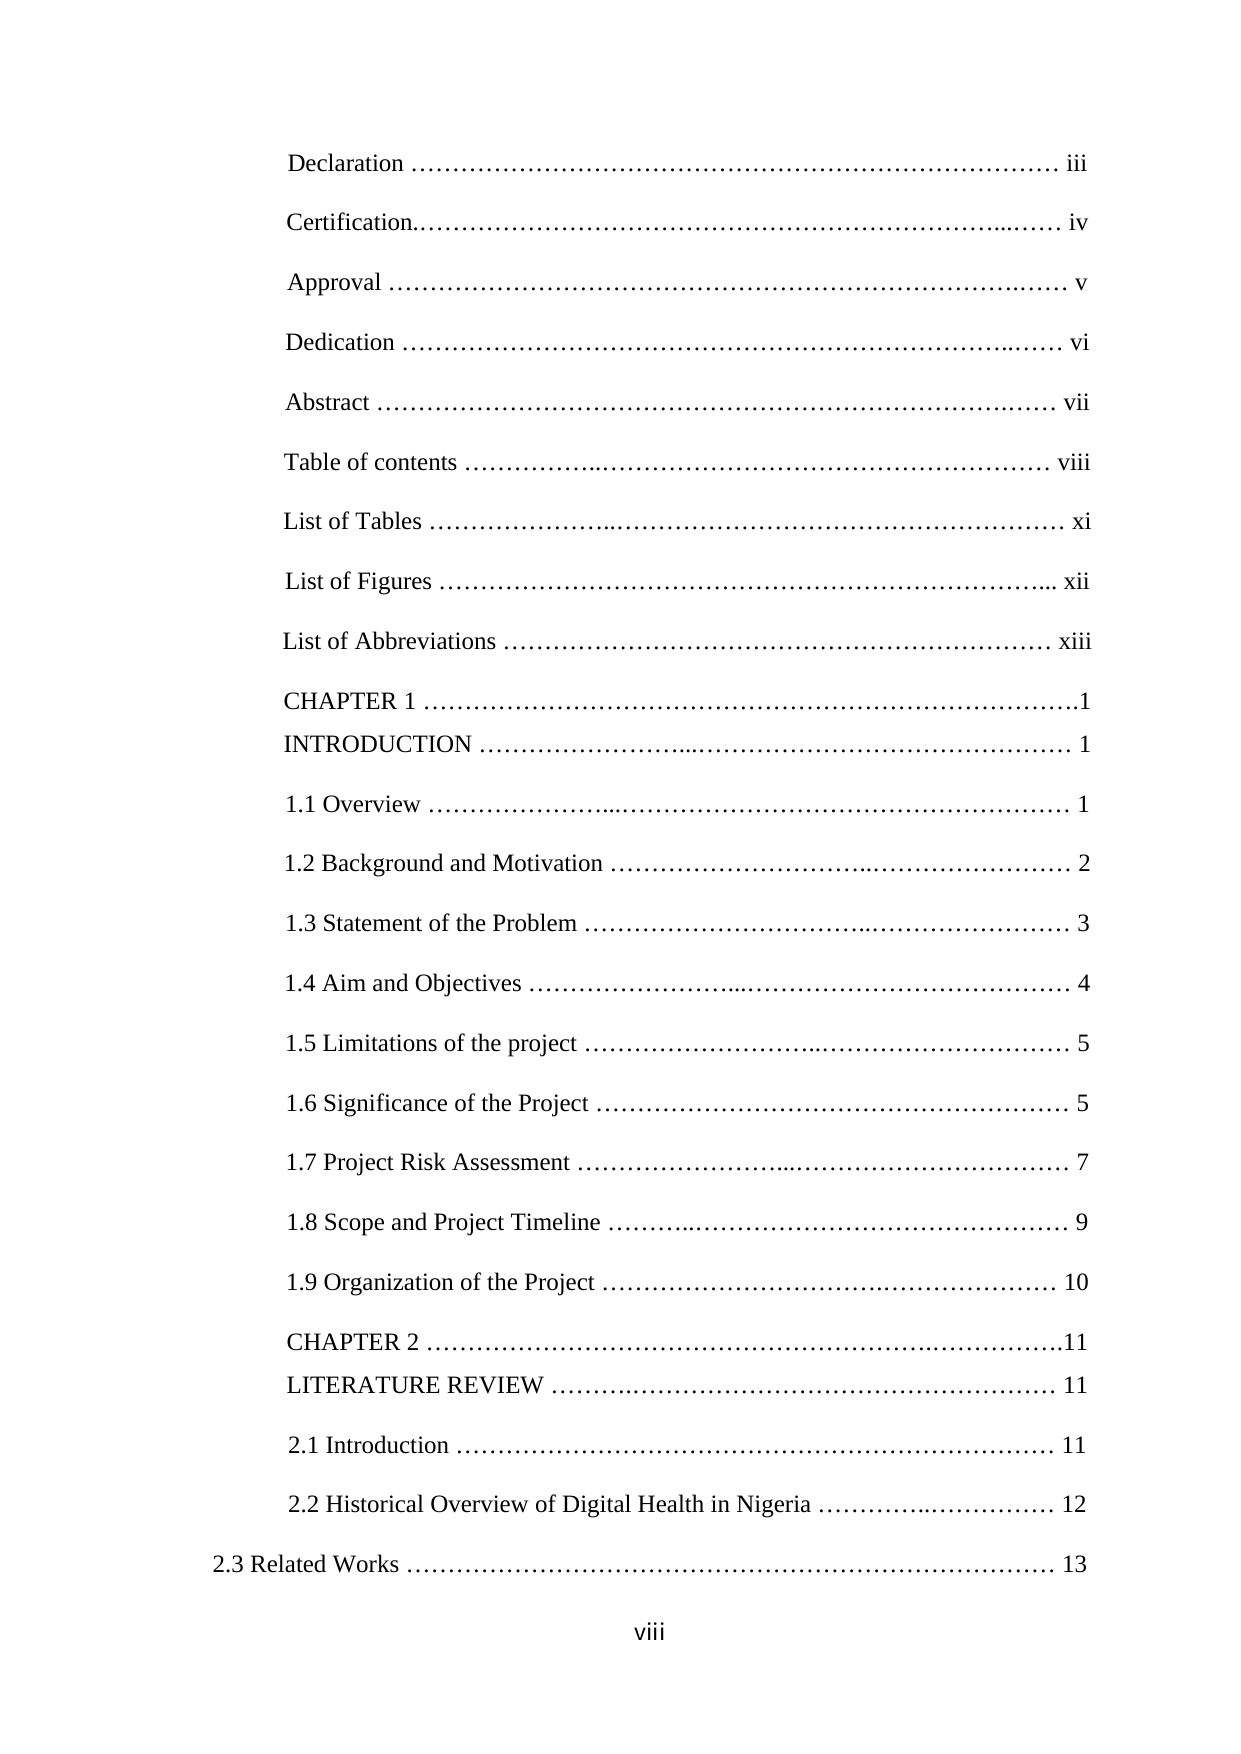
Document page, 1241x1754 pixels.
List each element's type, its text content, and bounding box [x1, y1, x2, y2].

text Certification.……………………………………………………………...…… iv [282, 207, 1092, 236]
text 1.5 Limitations of the project ………………………..………………………… 5 [282, 1028, 1092, 1057]
text 1.3 Statement of the Problem ……………………………..…………………… 3 [282, 908, 1092, 937]
text 2.2 Historical Overview of Digital Health in Nigeria …………..…………… 12 [282, 1489, 1092, 1518]
text 1.2 Background and Motivation …………………………..…………………… 2 [282, 848, 1092, 877]
text 1.7 Project Risk Assessment ……………………...…………………………… 7 [282, 1147, 1092, 1176]
text Declaration …………………………………………………………………… iii [282, 148, 1092, 176]
text Abstract ………………………………………………………………….…… vii [282, 387, 1092, 416]
text Table of contents ……………..……………………………………………… viii [282, 447, 1092, 475]
text 2.1 Introduction ……………………………………………………………… 11 [282, 1430, 1092, 1458]
text List of Abbreviations ………………………………………………………… xiii [282, 626, 1092, 655]
text List of Tables …………………..……………………………………………… xi [282, 506, 1092, 535]
text Approval ………………………………………………………………….…… v [282, 267, 1092, 296]
text 1.9 Organization of the Project …………………………….………………… 10 [282, 1267, 1092, 1296]
text 1.6 Significance of the Project ………………………………………………… 5 [282, 1088, 1092, 1116]
text 1.4 Aim and Objectives ……………………...………………………………… 4 [282, 968, 1092, 997]
text CHAPTER 1 …………………………………………………………………….1 INTRODUCTION ……………………...……………………………………… 1 [282, 686, 1092, 758]
text 2.3 Related Works …………………………………………………………………… 13 [207, 1549, 1092, 1578]
text List of Figures ………………………………………………………………... xii [282, 566, 1092, 595]
text Dedication ………………………………………………………………..…… vi [282, 327, 1092, 356]
text CHAPTER 2 …………………………………………………….…………….11 LITERATURE REVIEW ……….…………………………………………… 11 [282, 1327, 1092, 1399]
text 1.8 Scope and Project Timeline ………..……………………………………… 9 [282, 1207, 1092, 1236]
text 1.1 Overview …………………...……………………………………………… 1 [282, 789, 1092, 817]
